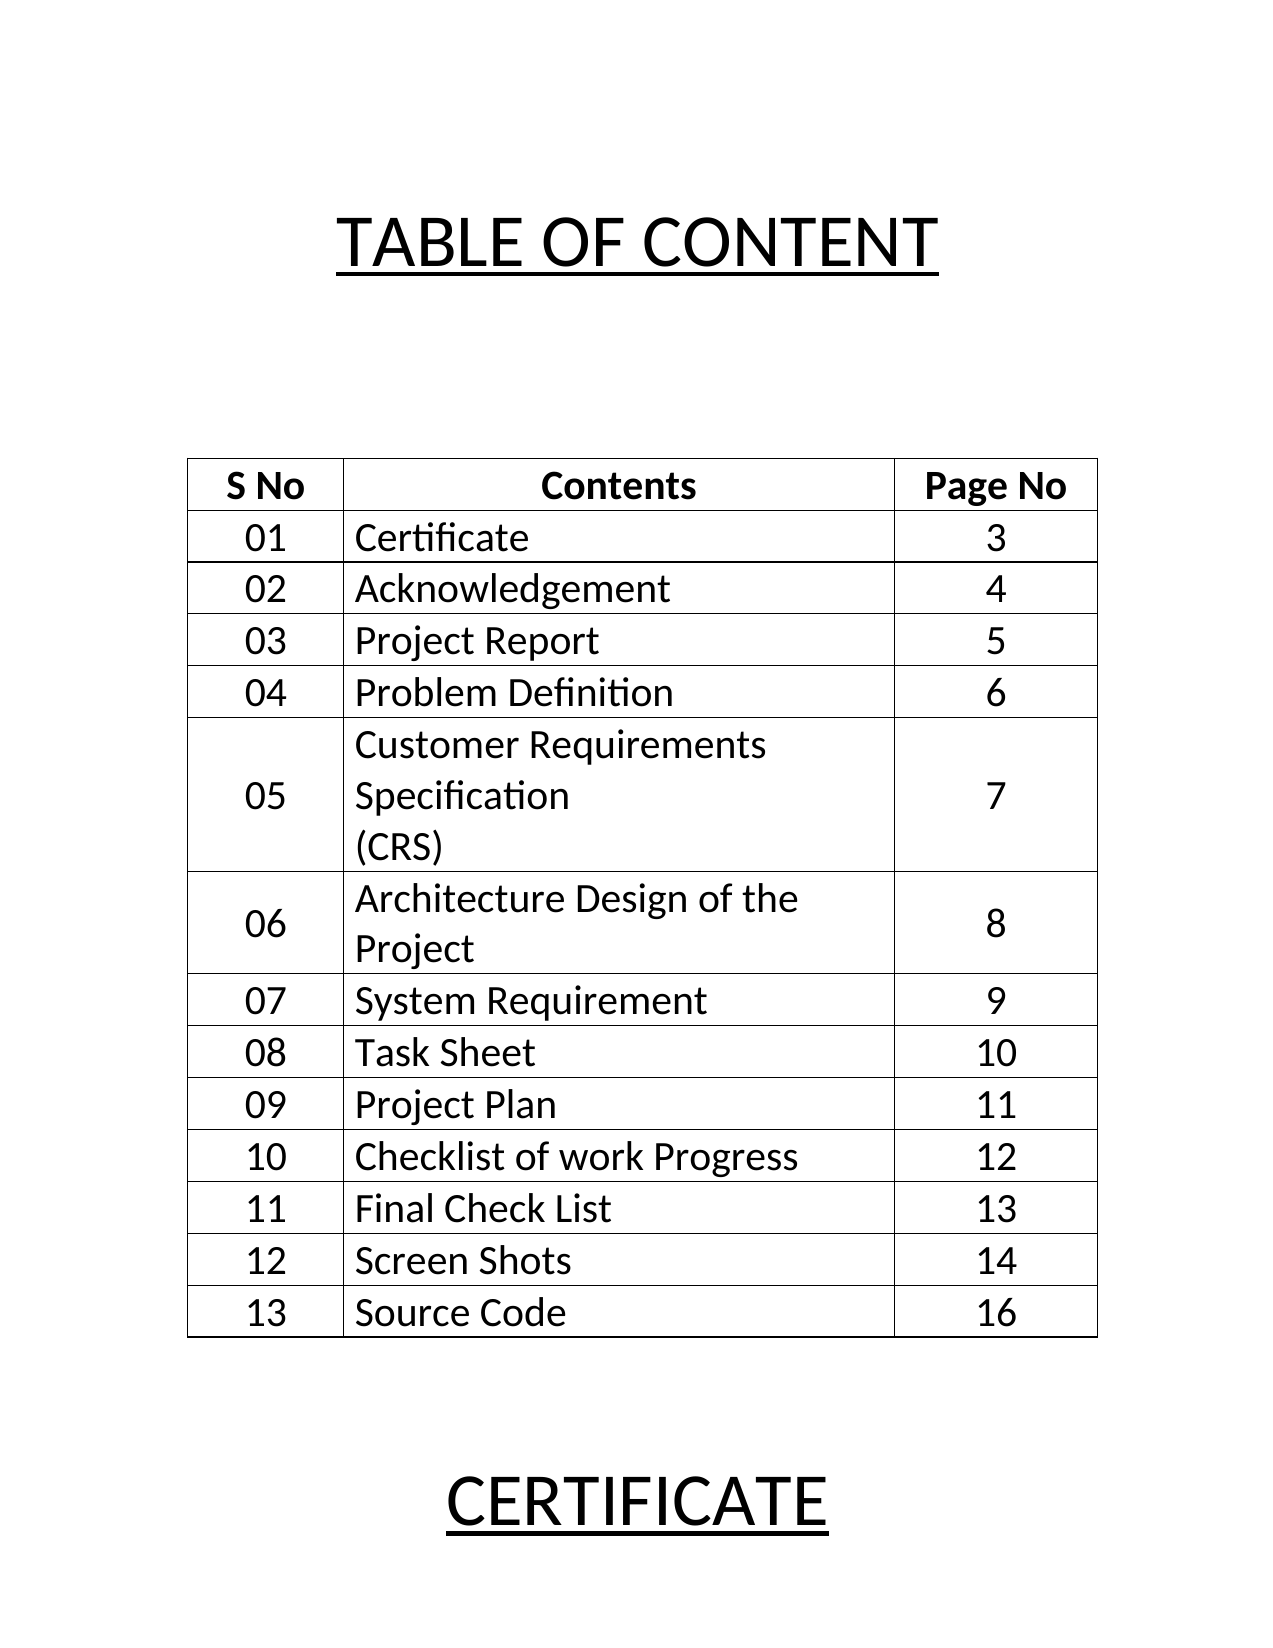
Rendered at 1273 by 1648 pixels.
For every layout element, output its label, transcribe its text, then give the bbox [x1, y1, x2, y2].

table_cell Customer Requirements Specification (CRS) [344, 718, 894, 871]
table_cell 01 [188, 511, 343, 561]
table_cell Project Report [344, 614, 894, 665]
table_cell 7 [895, 718, 1097, 871]
table_header Page No [895, 459, 1097, 509]
table_cell 6 [895, 666, 1097, 717]
table_cell 03 [188, 614, 343, 665]
table_cell 12 [188, 1234, 343, 1284]
table_cell Acknowledgement [344, 563, 894, 613]
text TABLE OF CONTENT [177, 194, 1098, 285]
table_cell 3 [895, 511, 1097, 561]
table_cell 13 [188, 1286, 343, 1336]
table_cell 10 [895, 1026, 1097, 1077]
text CERTIFICATE [177, 1453, 1098, 1544]
table_cell 10 [188, 1130, 343, 1181]
table_cell 16 [895, 1286, 1097, 1336]
table_cell Source Code [344, 1286, 894, 1336]
table_cell 06 [188, 872, 343, 973]
table_cell 5 [895, 614, 1097, 665]
table_cell 11 [895, 1078, 1097, 1129]
table_cell 12 [895, 1130, 1097, 1181]
table_cell Architecture Design of the Project [344, 872, 894, 973]
table_header Contents [344, 459, 894, 509]
table_cell 07 [188, 974, 343, 1025]
table_cell Screen Shots [344, 1234, 894, 1284]
table_cell Problem Definition [344, 666, 894, 717]
table_cell Final Check List [344, 1182, 894, 1233]
table_cell Certificate [344, 511, 894, 561]
table_cell 13 [895, 1182, 1097, 1233]
table_cell 4 [895, 563, 1097, 613]
table_cell 04 [188, 666, 343, 717]
table_cell 02 [188, 563, 343, 613]
table_cell 9 [895, 974, 1097, 1025]
table_cell 05 [188, 718, 343, 871]
table_cell Checklist of work Progress [344, 1130, 894, 1181]
table_cell 08 [188, 1026, 343, 1077]
table_cell 8 [895, 872, 1097, 973]
table_cell Project Plan [344, 1078, 894, 1129]
table_cell Task Sheet [344, 1026, 894, 1077]
table_cell 09 [188, 1078, 343, 1129]
table_cell 14 [895, 1234, 1097, 1284]
table_cell System Requirement [344, 974, 894, 1025]
table_header S No [188, 459, 343, 509]
table_cell 11 [188, 1182, 343, 1233]
